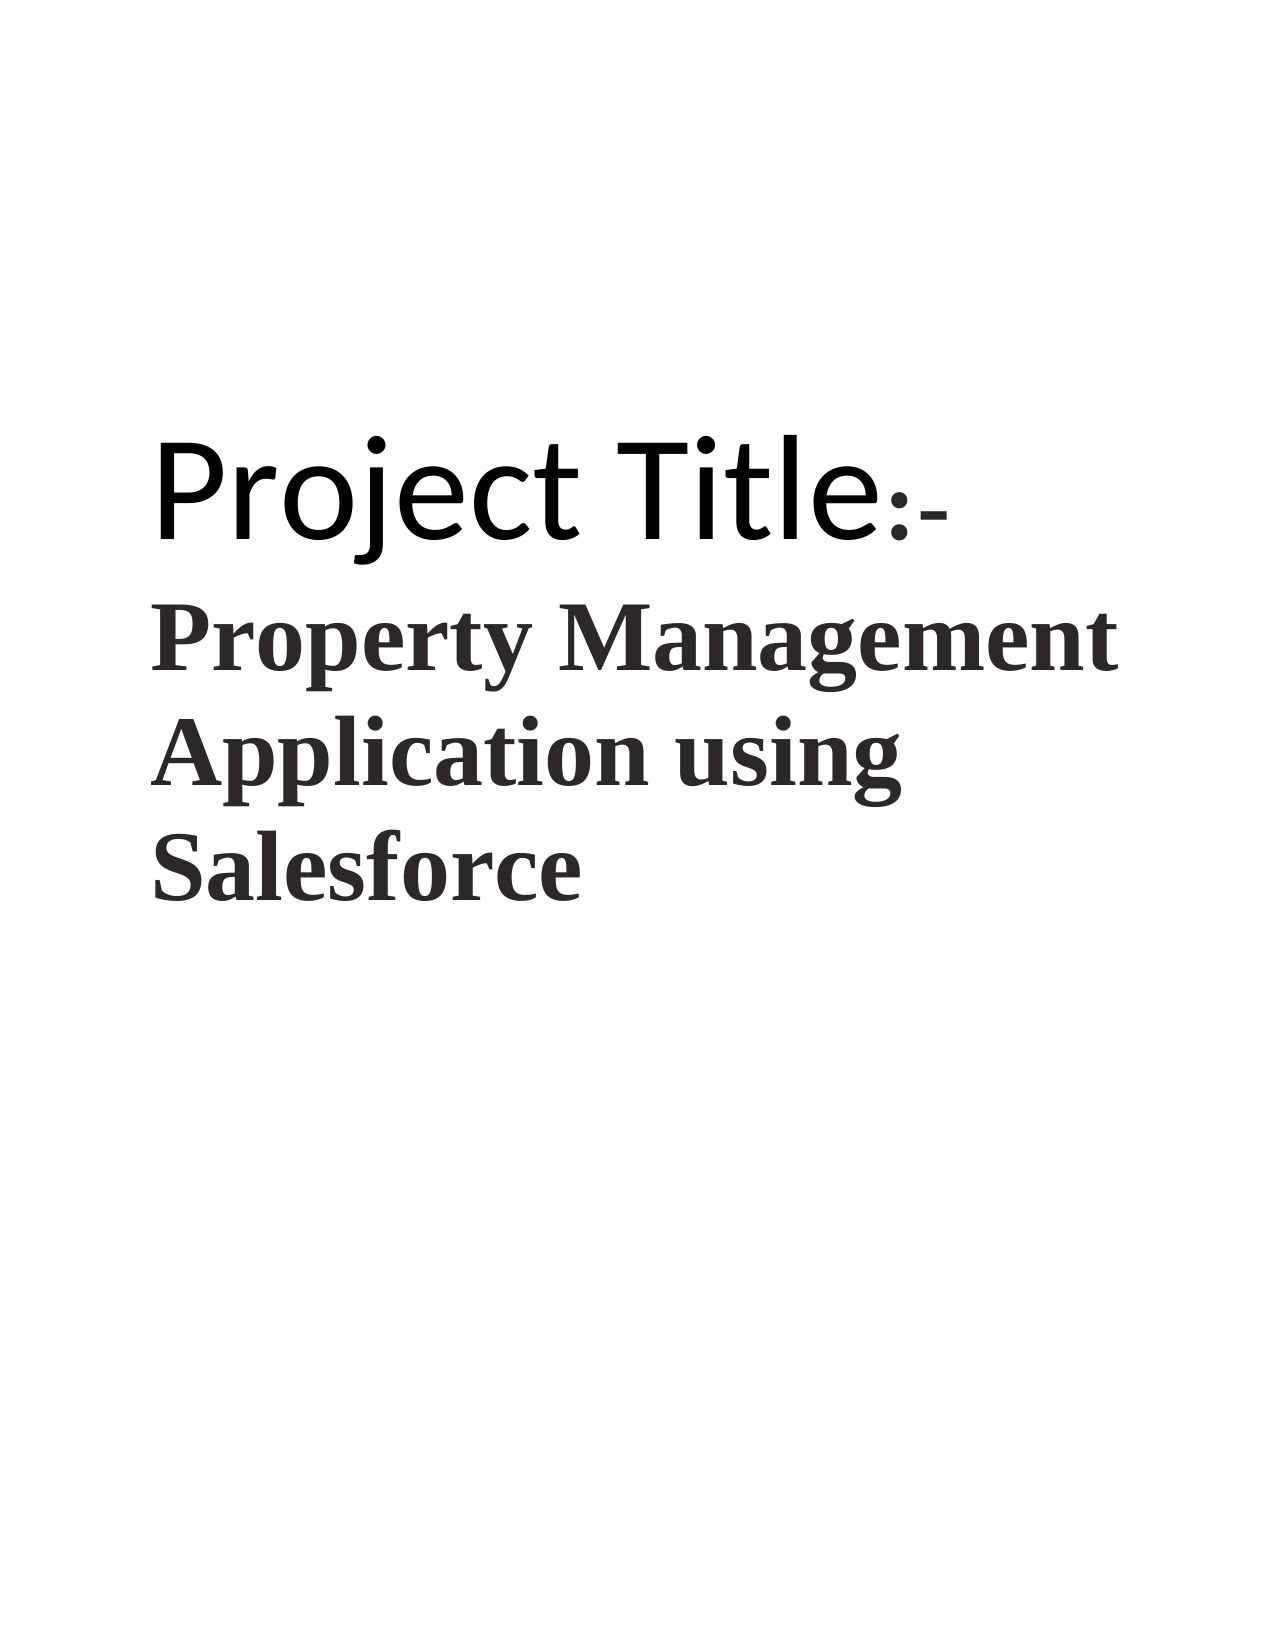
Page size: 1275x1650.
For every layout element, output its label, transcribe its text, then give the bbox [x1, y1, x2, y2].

text Project Title:-Property Management Application using Salesforce [150, 394, 1125, 922]
